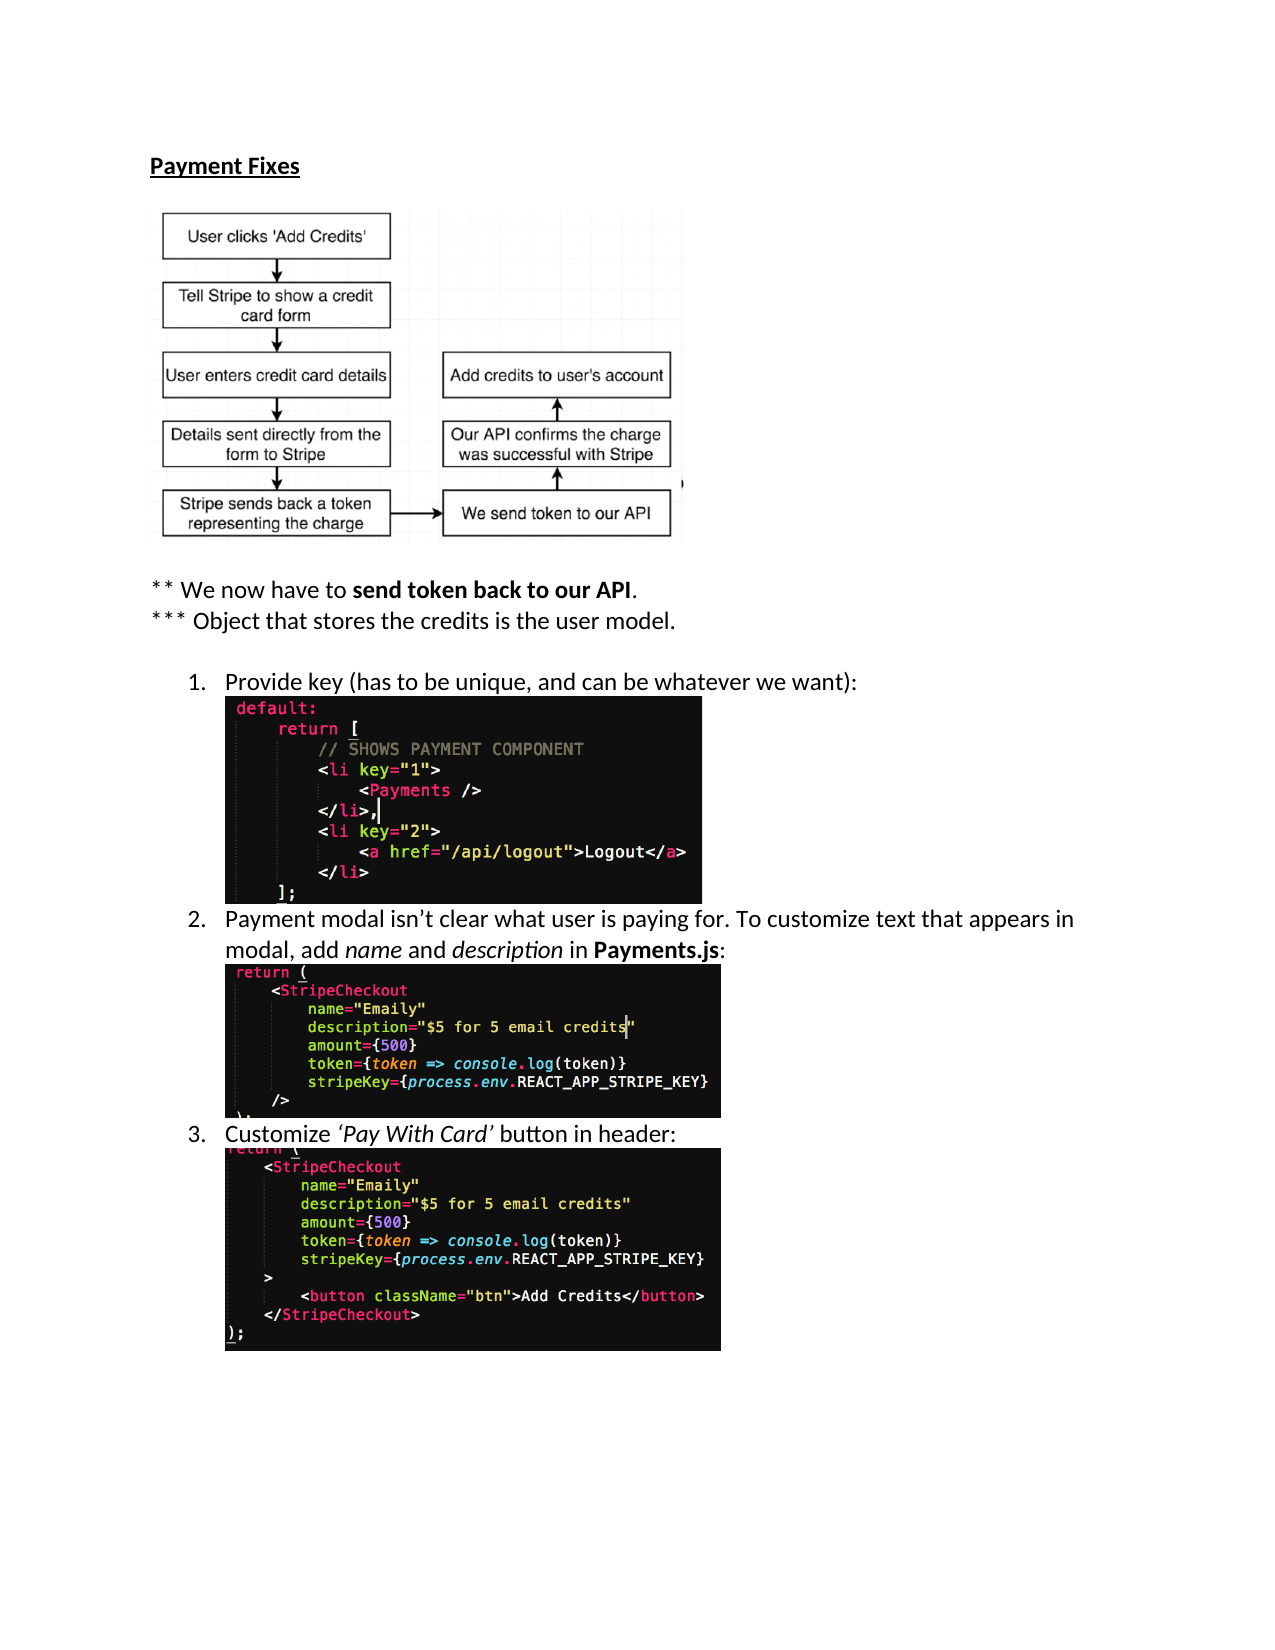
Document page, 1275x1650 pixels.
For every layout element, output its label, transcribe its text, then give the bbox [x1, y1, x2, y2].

text ** We now have to send token back to our API. [150, 574, 1125, 605]
list Payment modal isn’t clear what user is paying for. To customize text that appears in modal, add name and description in Payments.js: [187, 903, 1125, 964]
picture [225, 696, 703, 904]
list Provide key (has to be unique, and can be whatever we want): [187, 666, 1125, 696]
picture [225, 1148, 721, 1351]
list Customize ‘Pay With Card’ button in header: [187, 1118, 1125, 1148]
text *** Object that stores the credits is the user model. [150, 605, 1125, 635]
picture [225, 964, 721, 1118]
picture [150, 211, 684, 544]
text Payment Fixes [150, 150, 1125, 181]
